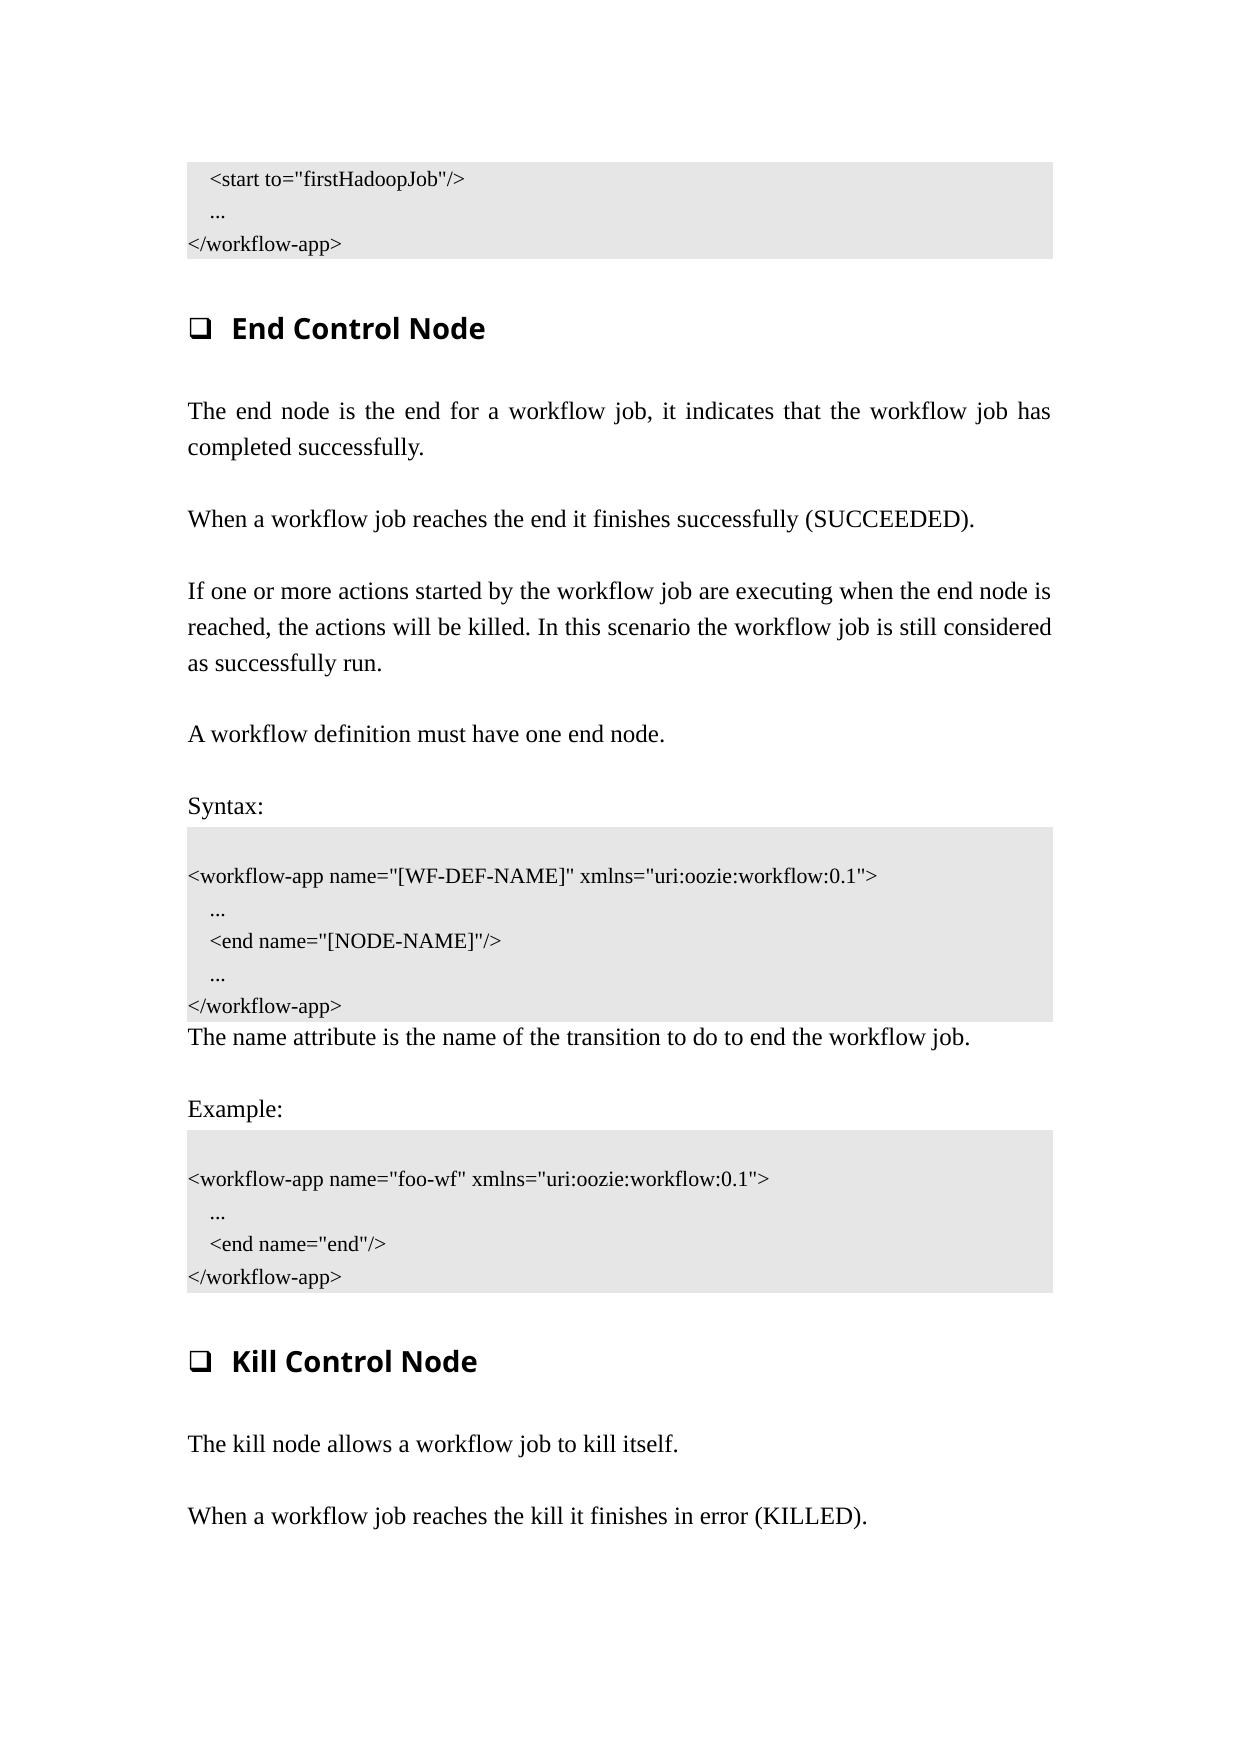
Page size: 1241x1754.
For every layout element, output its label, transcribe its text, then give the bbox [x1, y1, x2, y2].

text When a workflow job reaches the kill it finishes in error (KILLED). [187, 1501, 1053, 1530]
text ... [187, 1195, 1053, 1228]
text ... [187, 194, 1053, 227]
text ... [187, 957, 1053, 990]
text <workflow-app name="foo-wf" xmlns="uri:oozie:workflow:0.1"> [187, 1163, 1053, 1195]
text <workflow-app name="[WF-DEF-NAME]" xmlns="uri:oozie:workflow:0.1"> [187, 860, 1053, 892]
text </workflow-app> [187, 227, 1053, 259]
text The end node is the end for a workflow job, it indicates that the workflow job has completed successfully. [187, 396, 1053, 461]
text The name attribute is the name of the transition to do to end the workflow job. [187, 1022, 1053, 1051]
text <start to="firstHadoopJob"/> [187, 162, 1053, 194]
text If one or more actions started by the workflow job are executing when the end node is reached, the actions will be killed. In this scenario the workflow job is still considered as successfully run. [187, 576, 1053, 676]
text <end name="[NODE-NAME]"/> [187, 925, 1053, 957]
text </workflow-app> [187, 1260, 1053, 1293]
text </workflow-app> [187, 990, 1053, 1022]
text <end name="end"/> [187, 1228, 1053, 1260]
subtitle Kill Control Node [187, 1341, 1053, 1381]
text When a workflow job reaches the end it finishes successfully (SUCCEEDED). [187, 504, 1053, 533]
text Example: [187, 1094, 1053, 1123]
subtitle End Control Node [187, 308, 1053, 348]
text The kill node allows a workflow job to kill itself. [187, 1429, 1053, 1458]
text Syntax: [187, 791, 1053, 820]
text ... [187, 892, 1053, 925]
text A workflow definition must have one end node. [187, 719, 1053, 748]
